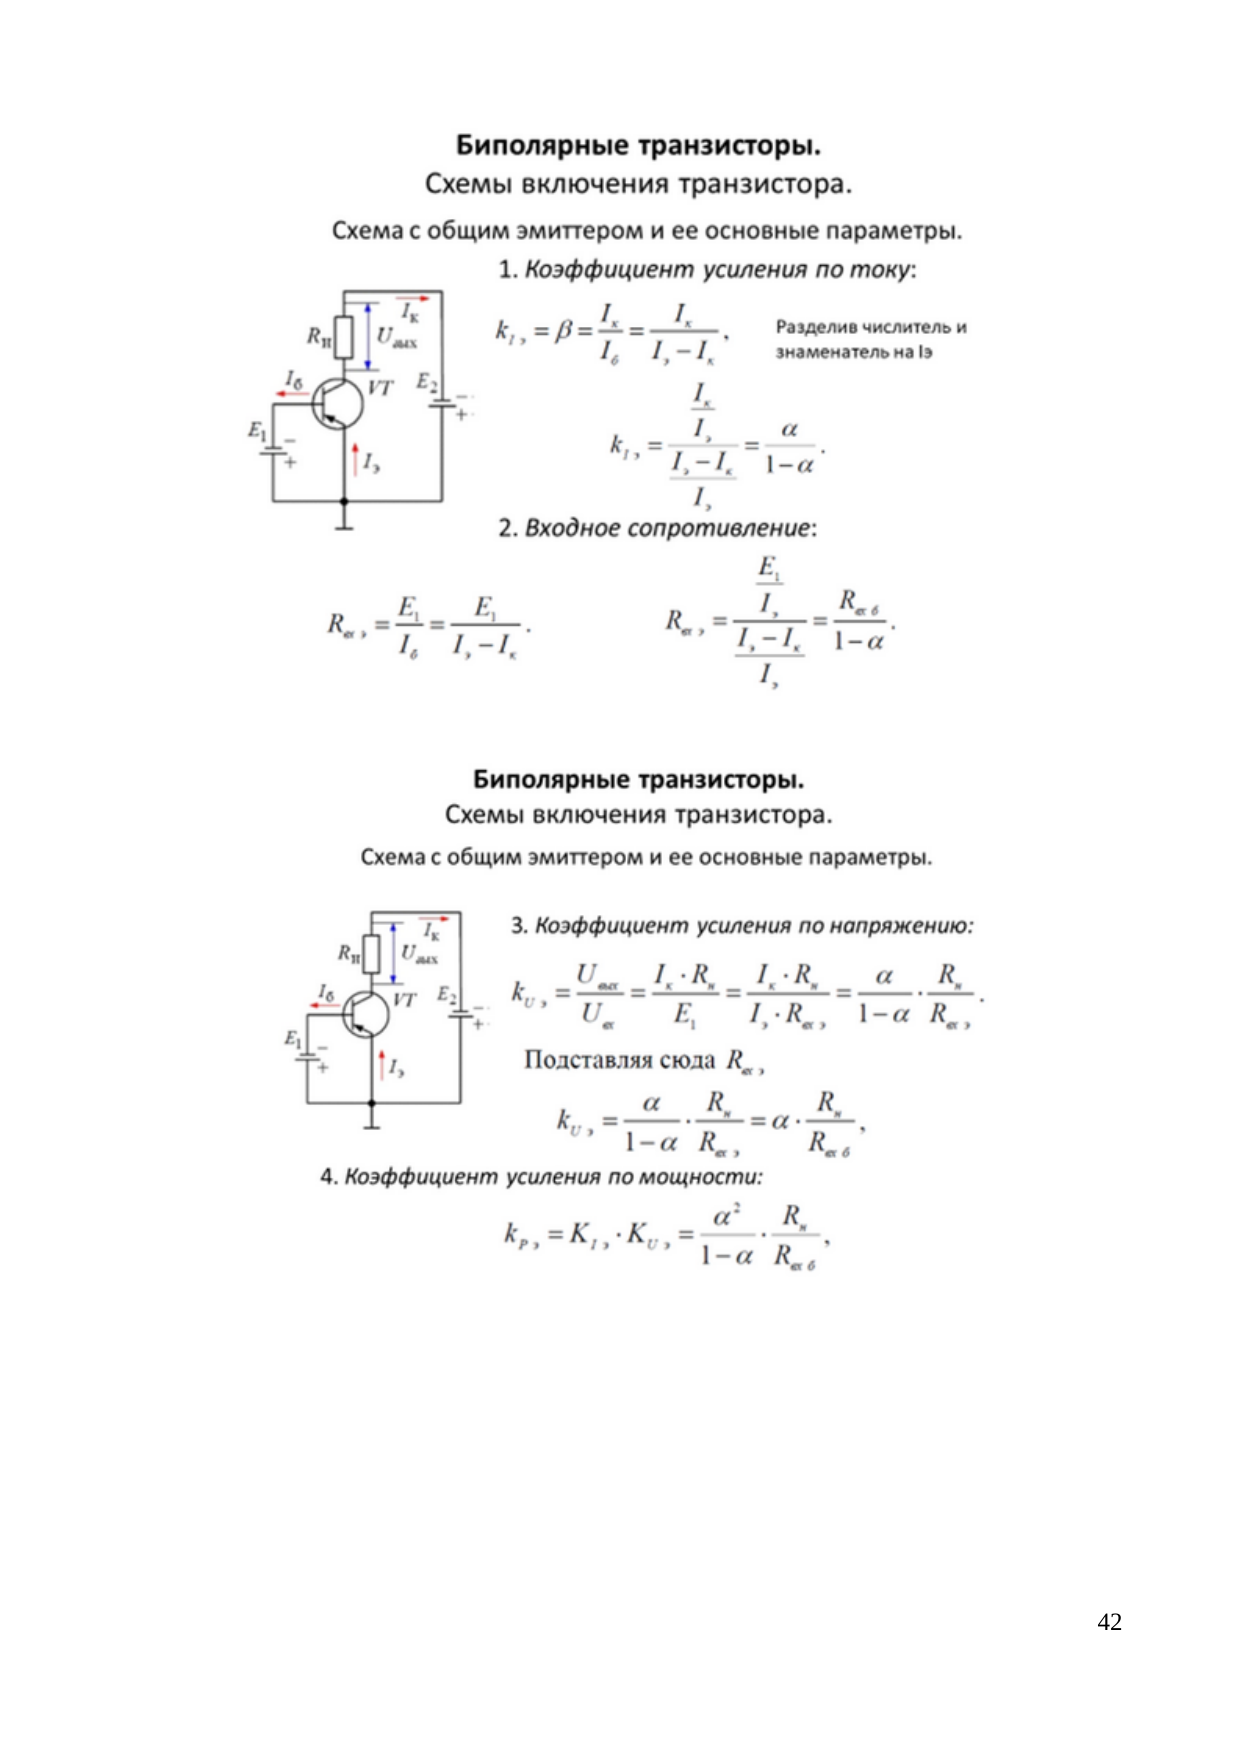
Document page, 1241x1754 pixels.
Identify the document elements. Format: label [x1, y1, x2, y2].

picture [227, 118, 1014, 1291]
